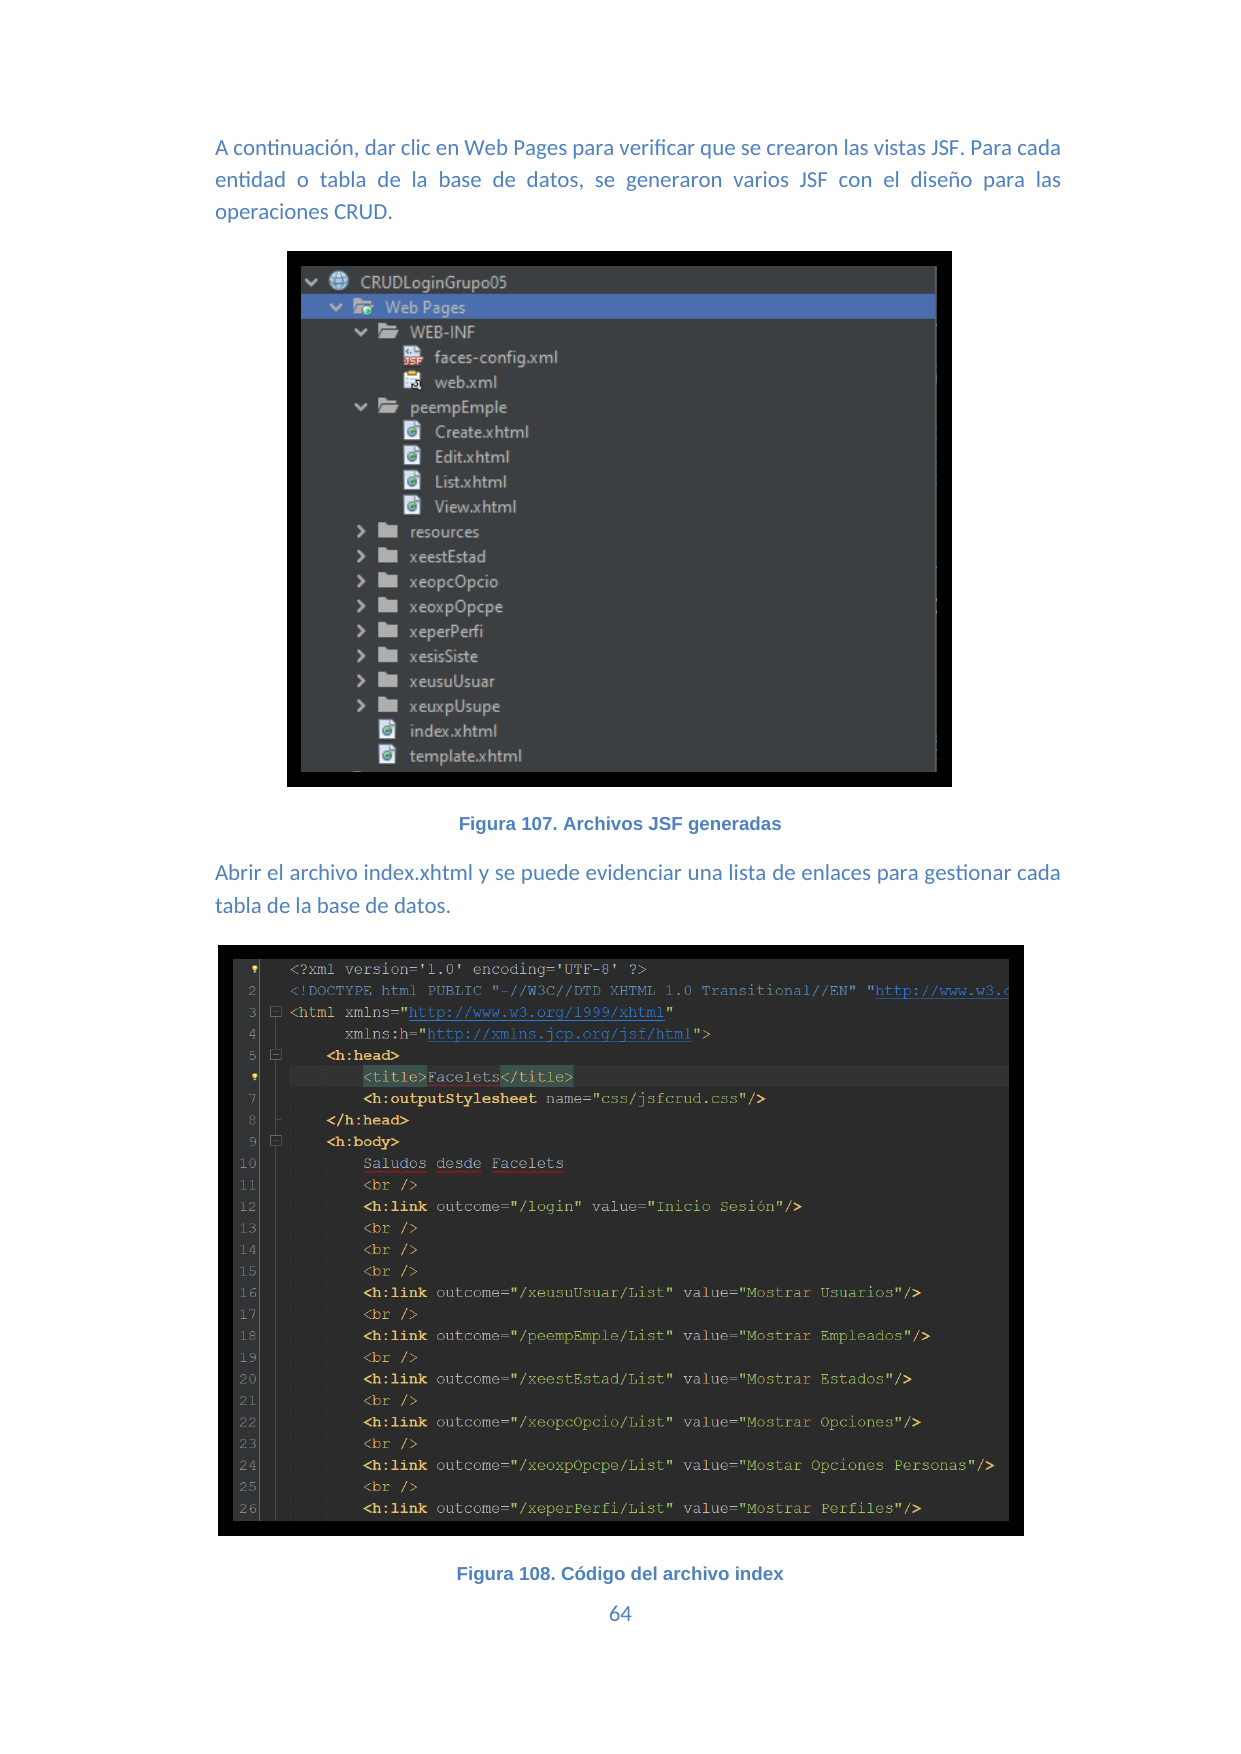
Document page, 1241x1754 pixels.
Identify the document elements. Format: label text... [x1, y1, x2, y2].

text A continuación, dar clic en Web Pages para verificar que se crearon las vistas JSF. Para cada entidad o tabla de la base de datos, se generaron varios JSF con el diseño para las operaciones CRUD. [215, 133, 1063, 225]
text Abrir el archivo index.xhtml y se puede evidenciar una lista de enlaces para gestionar cada tabla de la base de datos. [215, 858, 1063, 919]
picture [301, 266, 937, 772]
picture [233, 959, 1009, 1521]
